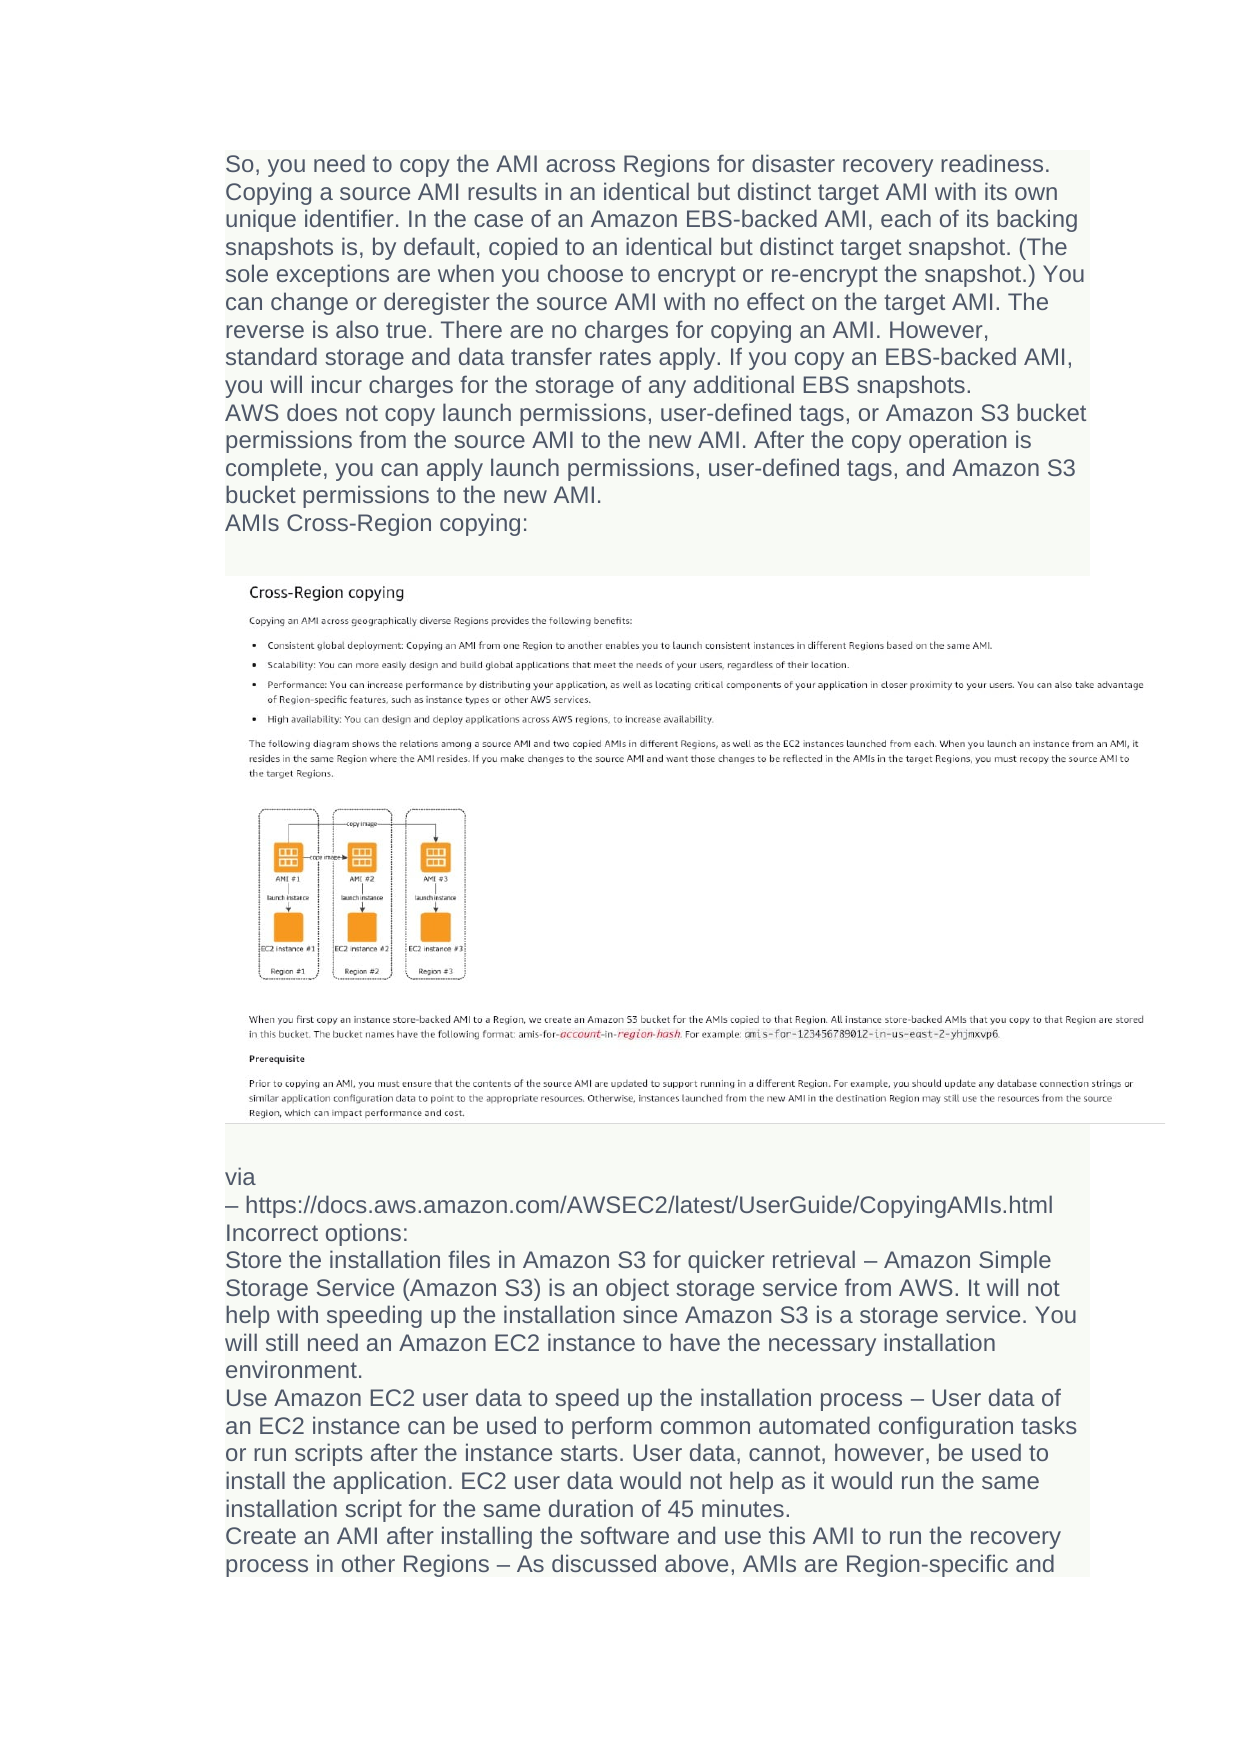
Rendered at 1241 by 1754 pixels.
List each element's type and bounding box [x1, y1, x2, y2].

text [225, 1163, 1090, 1577]
text [225, 150, 1090, 536]
picture [225, 576, 1166, 1124]
